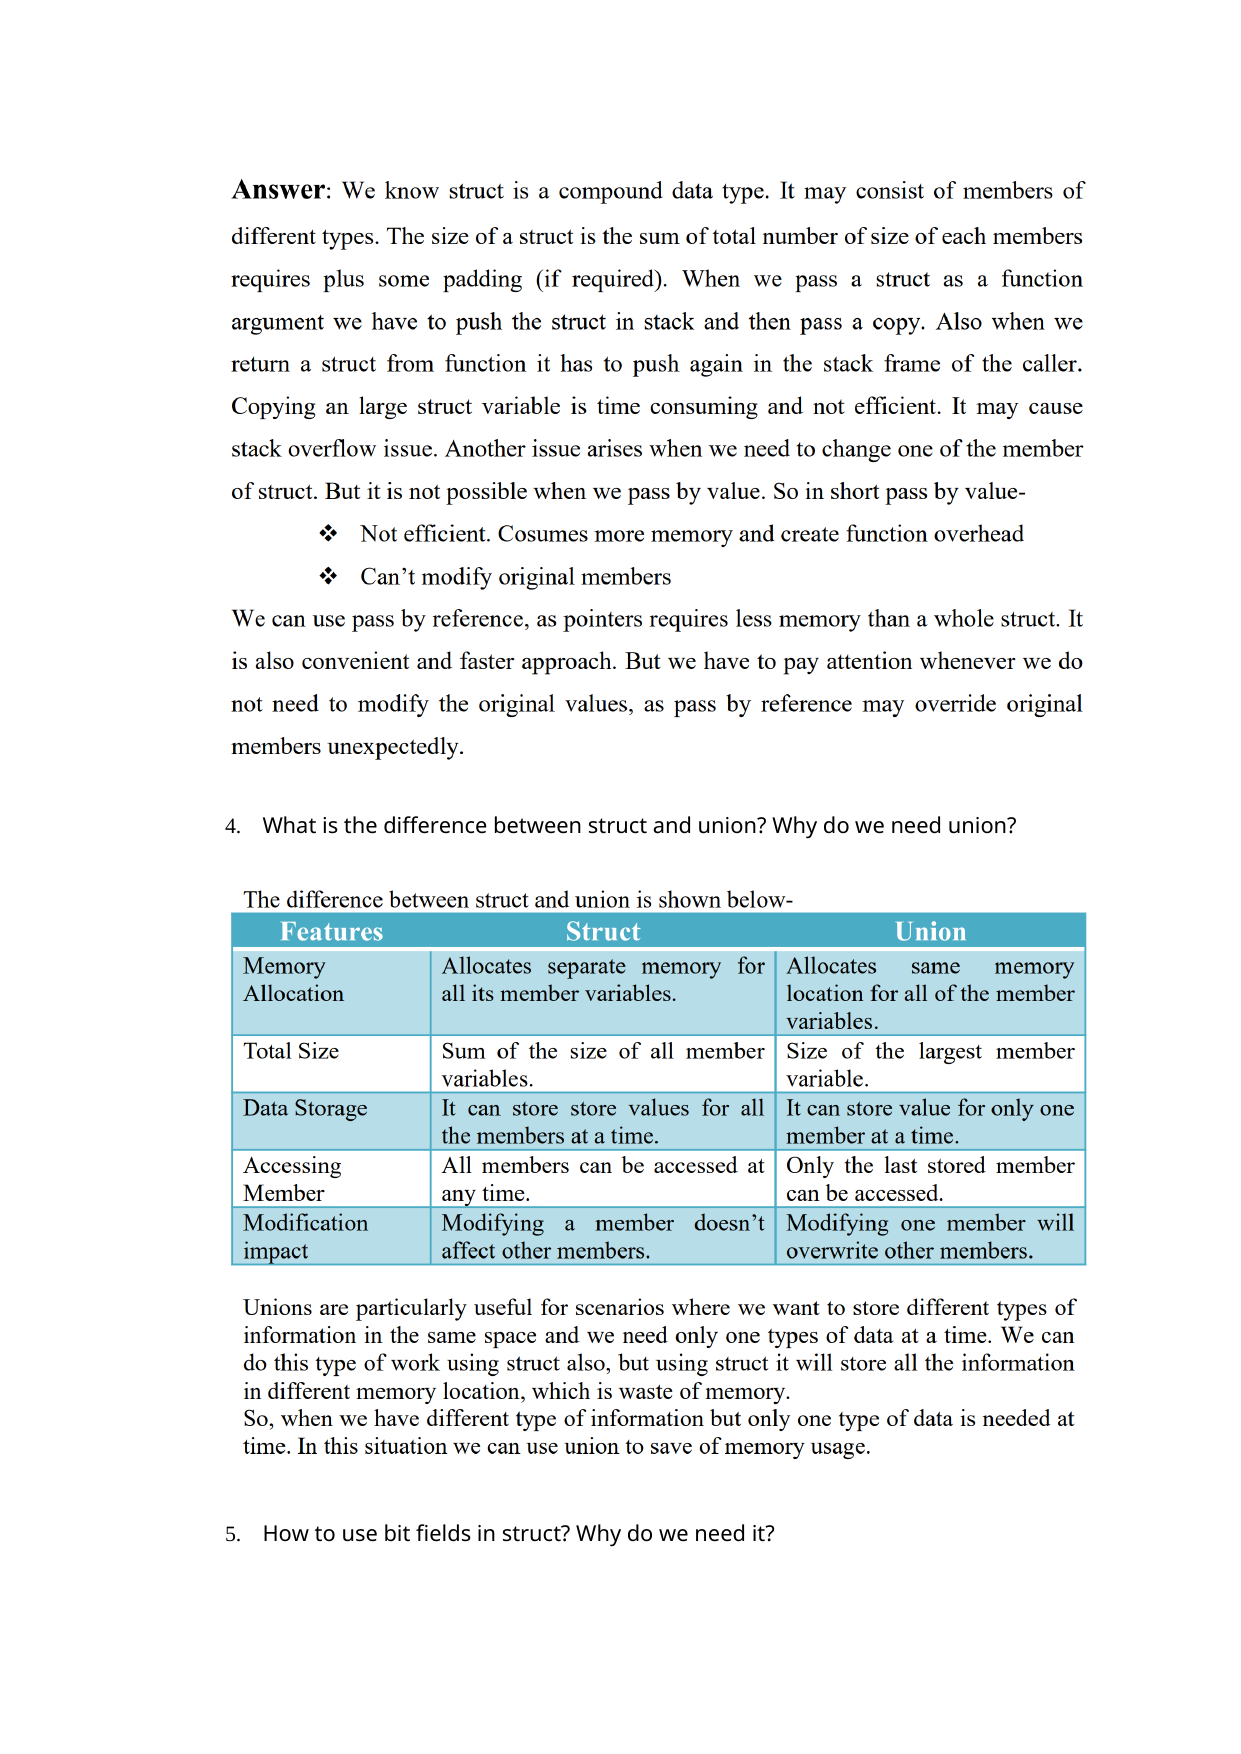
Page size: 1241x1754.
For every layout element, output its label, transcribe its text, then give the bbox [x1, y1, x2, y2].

picture [224, 176, 1091, 766]
picture [224, 885, 1091, 1473]
list What is the difference between struct and union? Why do we need union? [225, 809, 1053, 841]
list How to use bit fields in struct? Why do we need it? [225, 1517, 1053, 1549]
